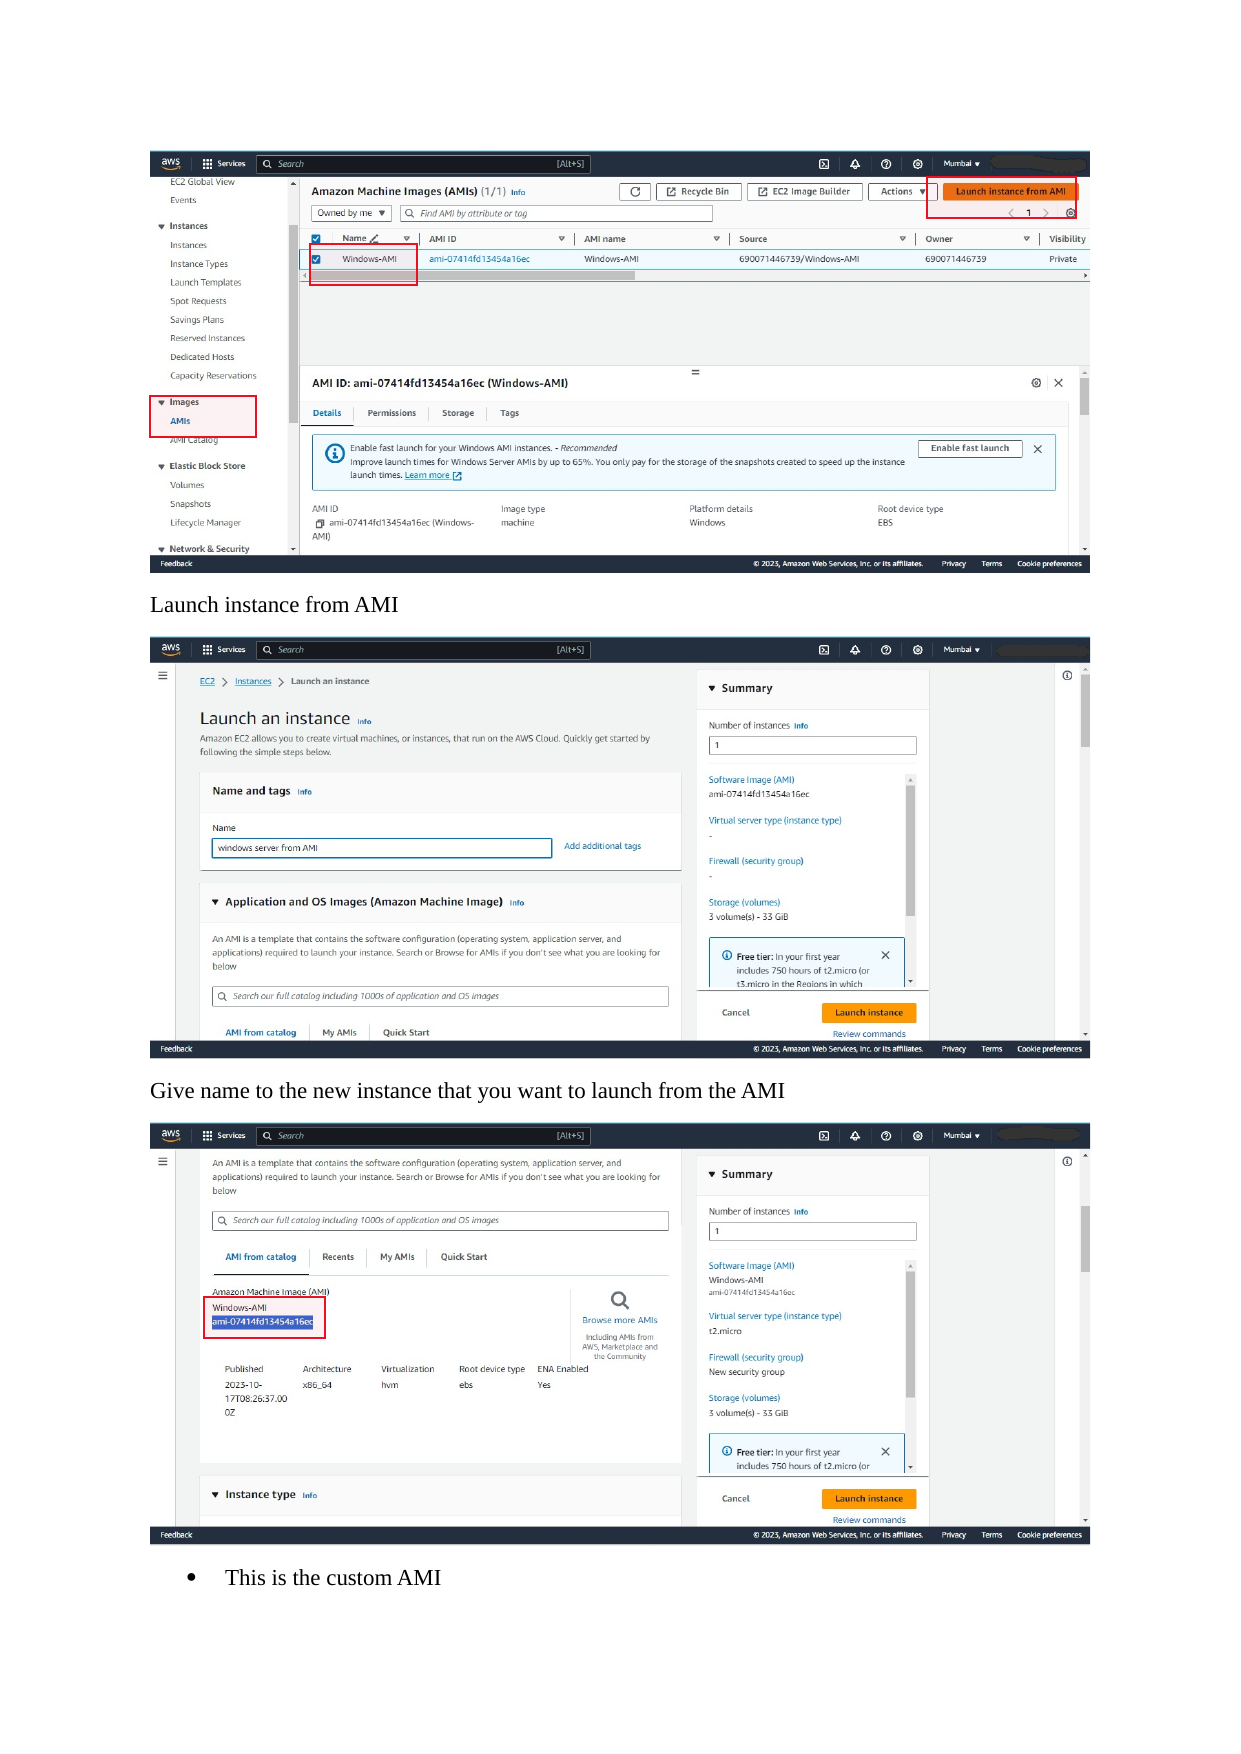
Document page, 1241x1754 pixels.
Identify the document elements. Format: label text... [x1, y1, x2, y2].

picture [151, 397, 255, 436]
picture [150, 1122, 1091, 1546]
text Launch instance from AMI [150, 591, 1090, 618]
picture [150, 150, 1090, 573]
text Give name to the new instance that you want to launch from the AMI [150, 1077, 1090, 1104]
list This is the custom AMI [187, 1564, 1090, 1590]
picture [150, 636, 1091, 1059]
